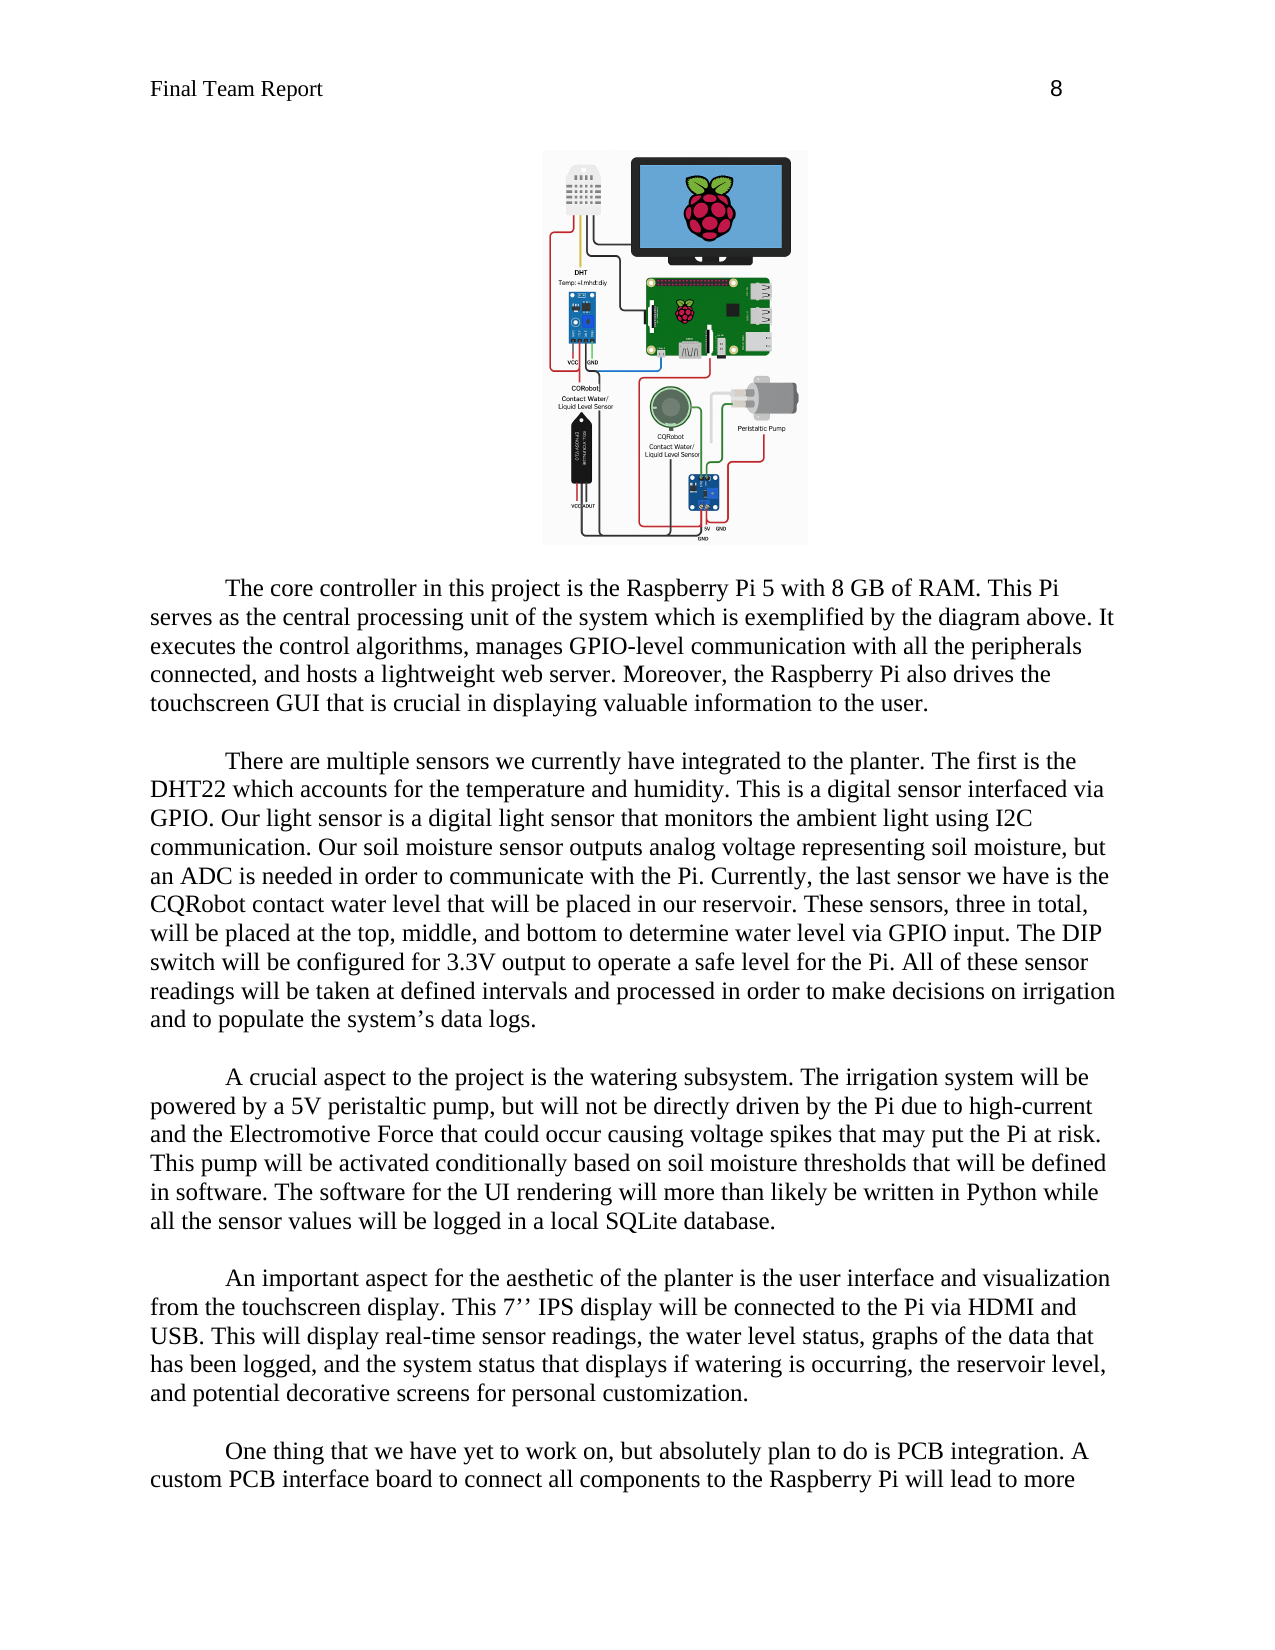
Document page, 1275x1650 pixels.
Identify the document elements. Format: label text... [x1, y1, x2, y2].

text The core controller in this project is the Raspberry Pi 5 with 8 GB of RAM. This Pi serves as the central processing unit of the system which is exemplified by the diagram above. It executes the control algorithms, manages GPIO-level communication with all the peripherals connected, and hosts a lightweight web server. Moreover, the Raspberry Pi also drives the touchscreen GUI that is crucial in displaying valuable information to the user. [150, 573, 1125, 717]
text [150, 1436, 1125, 1493]
text There are multiple sensors we currently have integrated to the planter. The first is the DHT22 which accounts for the temperature and humidity. This is a digital sensor interfaced via GPIO. Our light sensor is a digital light sensor that monitors the ambient light using I2C communication. Our soil moisture sensor outputs analog voltage representing soil moisture, but an ADC is needed in order to communicate with the Pi. Currently, the last sensor we have is the CQRobot contact water level that will be placed in our reservoir. These sensors, three in total, will be placed at the top, middle, and bottom to determine water level via GPIO input. The DIP switch will be configured for 3.3V output to operate a safe level for the Pi. All of these sensor readings will be taken at defined intervals and processed in order to make decisions on irrigation and to populate the system’s data logs. [150, 746, 1125, 1033]
text An important aspect for the aesthetic of the planter is the user interface and visualization from the touchscreen display. This 7’’ IPS display will be connected to the Pi via HDMI and USB. This will display real-time sensor readings, the water level status, graphs of the data that has been logged, and the system status that displays if watering is occurring, the reservoir level, and potential decorative screens for personal customization. [150, 1263, 1125, 1407]
text A crucial aspect to the project is the watering subsystem. The irrigation system will be powered by a 5V peristaltic pump, but will not be directly driven by the Pi due to high-current and the Electromotive Force that could occur causing voltage spikes that may put the Pi at risk. This pump will be activated conditionally based on soil moisture thresholds that will be defined in software. The software for the UI rendering will more than likely be written in Python while all the sensor values will be logged in a local SQLite database. [150, 1062, 1125, 1234]
picture [542, 150, 808, 545]
